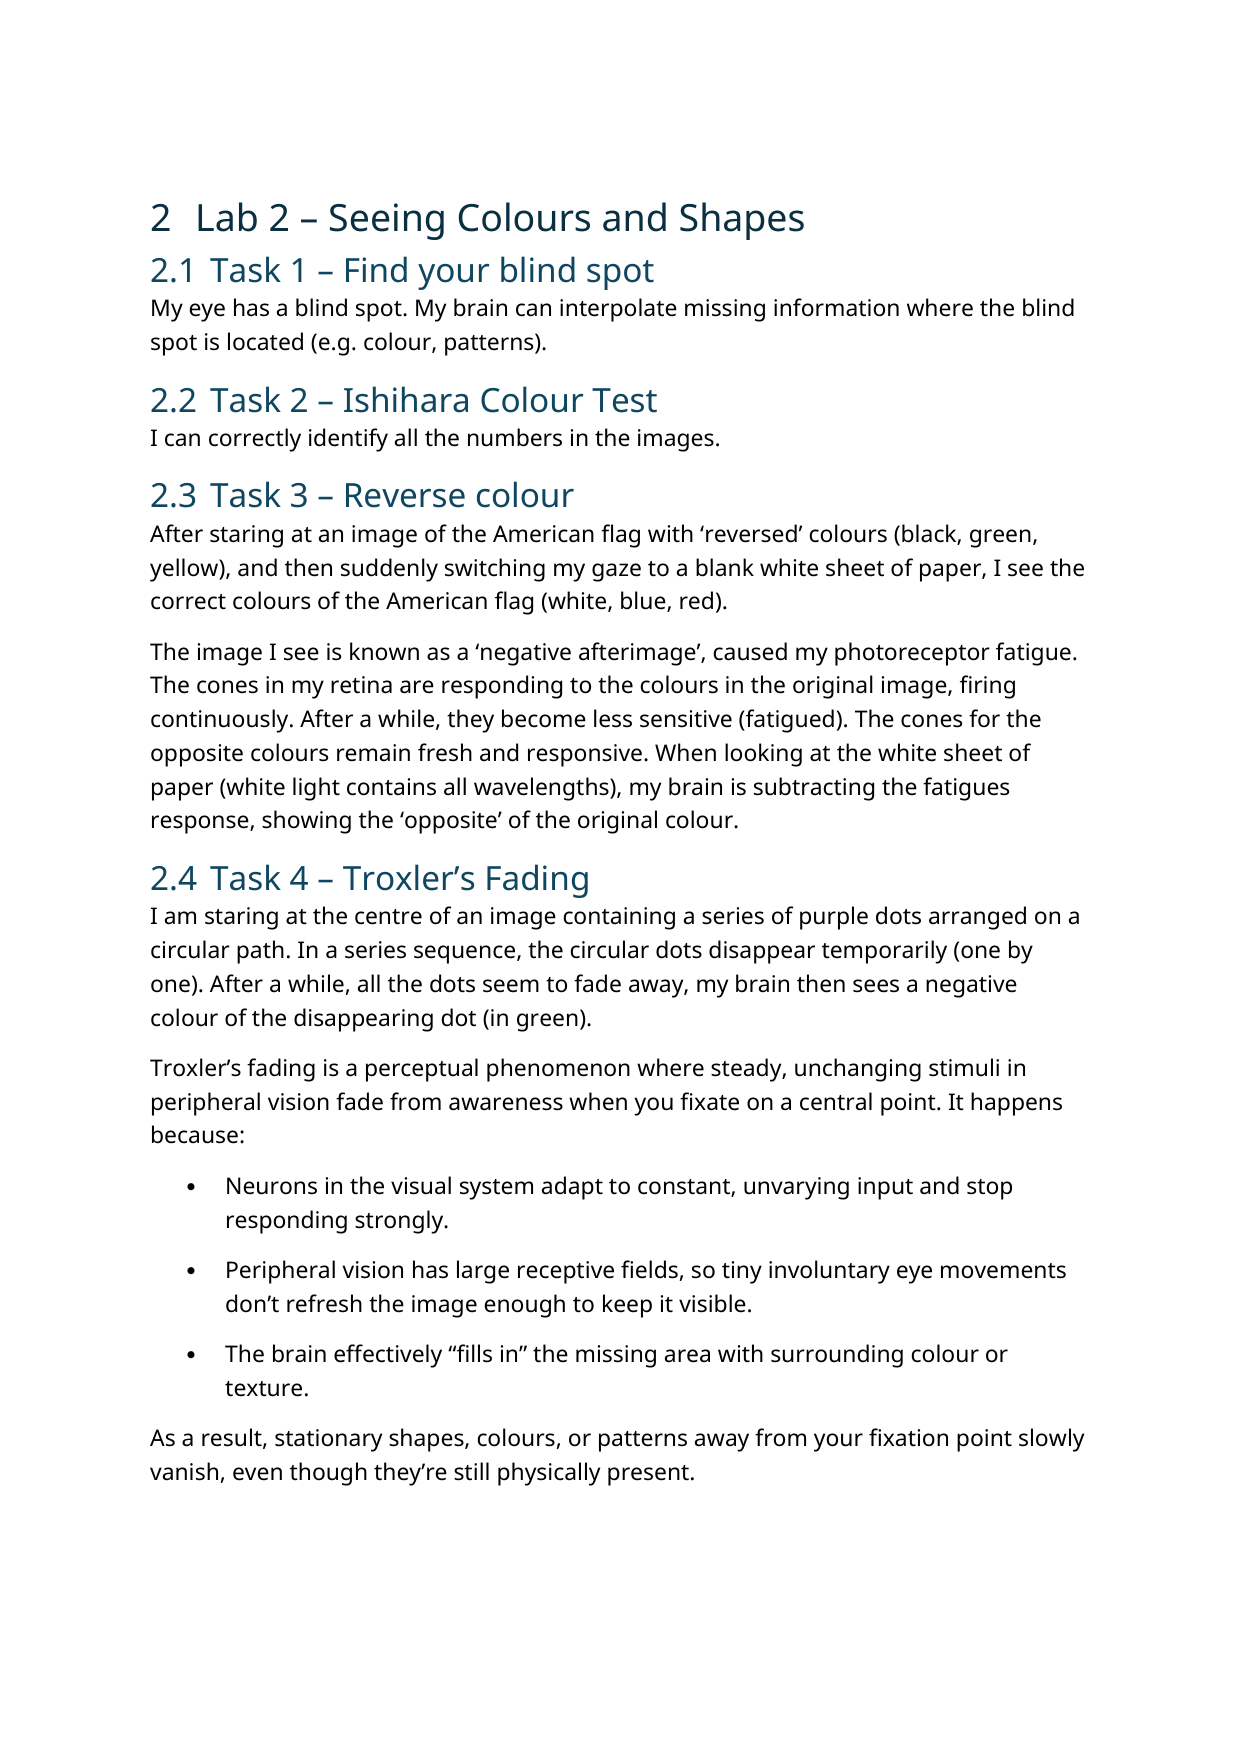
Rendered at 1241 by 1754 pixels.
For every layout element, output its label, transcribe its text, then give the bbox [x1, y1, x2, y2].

subtitle Task 4 – Troxler’s Fading [150, 855, 1090, 900]
subtitle Task 2 – Ishihara Colour Test [150, 376, 1090, 422]
subtitle Task 1 – Find your blind spot [150, 247, 1090, 292]
text The image I see is known as a ‘negative afterimage’, caused my photoreceptor fatigue. The cones in my retina are responding to the colours in the original image, firing continuously. After a while, they become less sensitive (fatigued). The cones for the opposite colours remain fresh and responsive. When looking at the white sheet of paper (white light contains all wavelengths), my brain is subtracting the fatigues response, showing the ‘opposite’ of the original colour. [150, 636, 1090, 836]
subtitle Task 3 – Reverse colour [150, 472, 1090, 518]
list Neurons in the visual system adapt to constant, unvarying input and stop responding strongly. [187, 1170, 1090, 1235]
text My eye has a blind spot. My brain can interpolate missing information where the blind spot is located (e.g. colour, patterns). [150, 292, 1090, 357]
text I am staring at the centre of an image containing a series of purple dots arranged on a circular path. In a series sequence, the circular dots disappear temporarily (one by one). After a while, all the dots seem to fade away, my brain then sees a negative colour of the disappearing dot (in green). [150, 900, 1090, 1033]
text After staring at an image of the American flag with ‘reversed’ colours (black, green, yellow), and then suddenly switching my gaze to a blank white sheet of paper, I see the correct colours of the American flag (white, blue, red). [150, 518, 1090, 616]
text I can correctly identify all the numbers in the images. [150, 422, 1090, 453]
list The brain effectively “fills in” the missing area with surrounding colour or texture. [187, 1338, 1090, 1403]
text Troxler’s fading is a perceptual phenomenon where steady, unchanging stimuli in peripheral vision fade from awareness when you fixate on a central point. It happens because: [150, 1052, 1090, 1151]
text As a result, stationary shapes, colours, or patterns away from your fixation point slowly vanish, even though they’re still physically present. [150, 1422, 1090, 1487]
subtitle Lab 2 – Seeing Colours and Shapes [150, 192, 1090, 243]
list Peripheral vision has large receptive fields, so tiny involuntary eye movements don’t refresh the image enough to keep it visible. [187, 1254, 1090, 1319]
